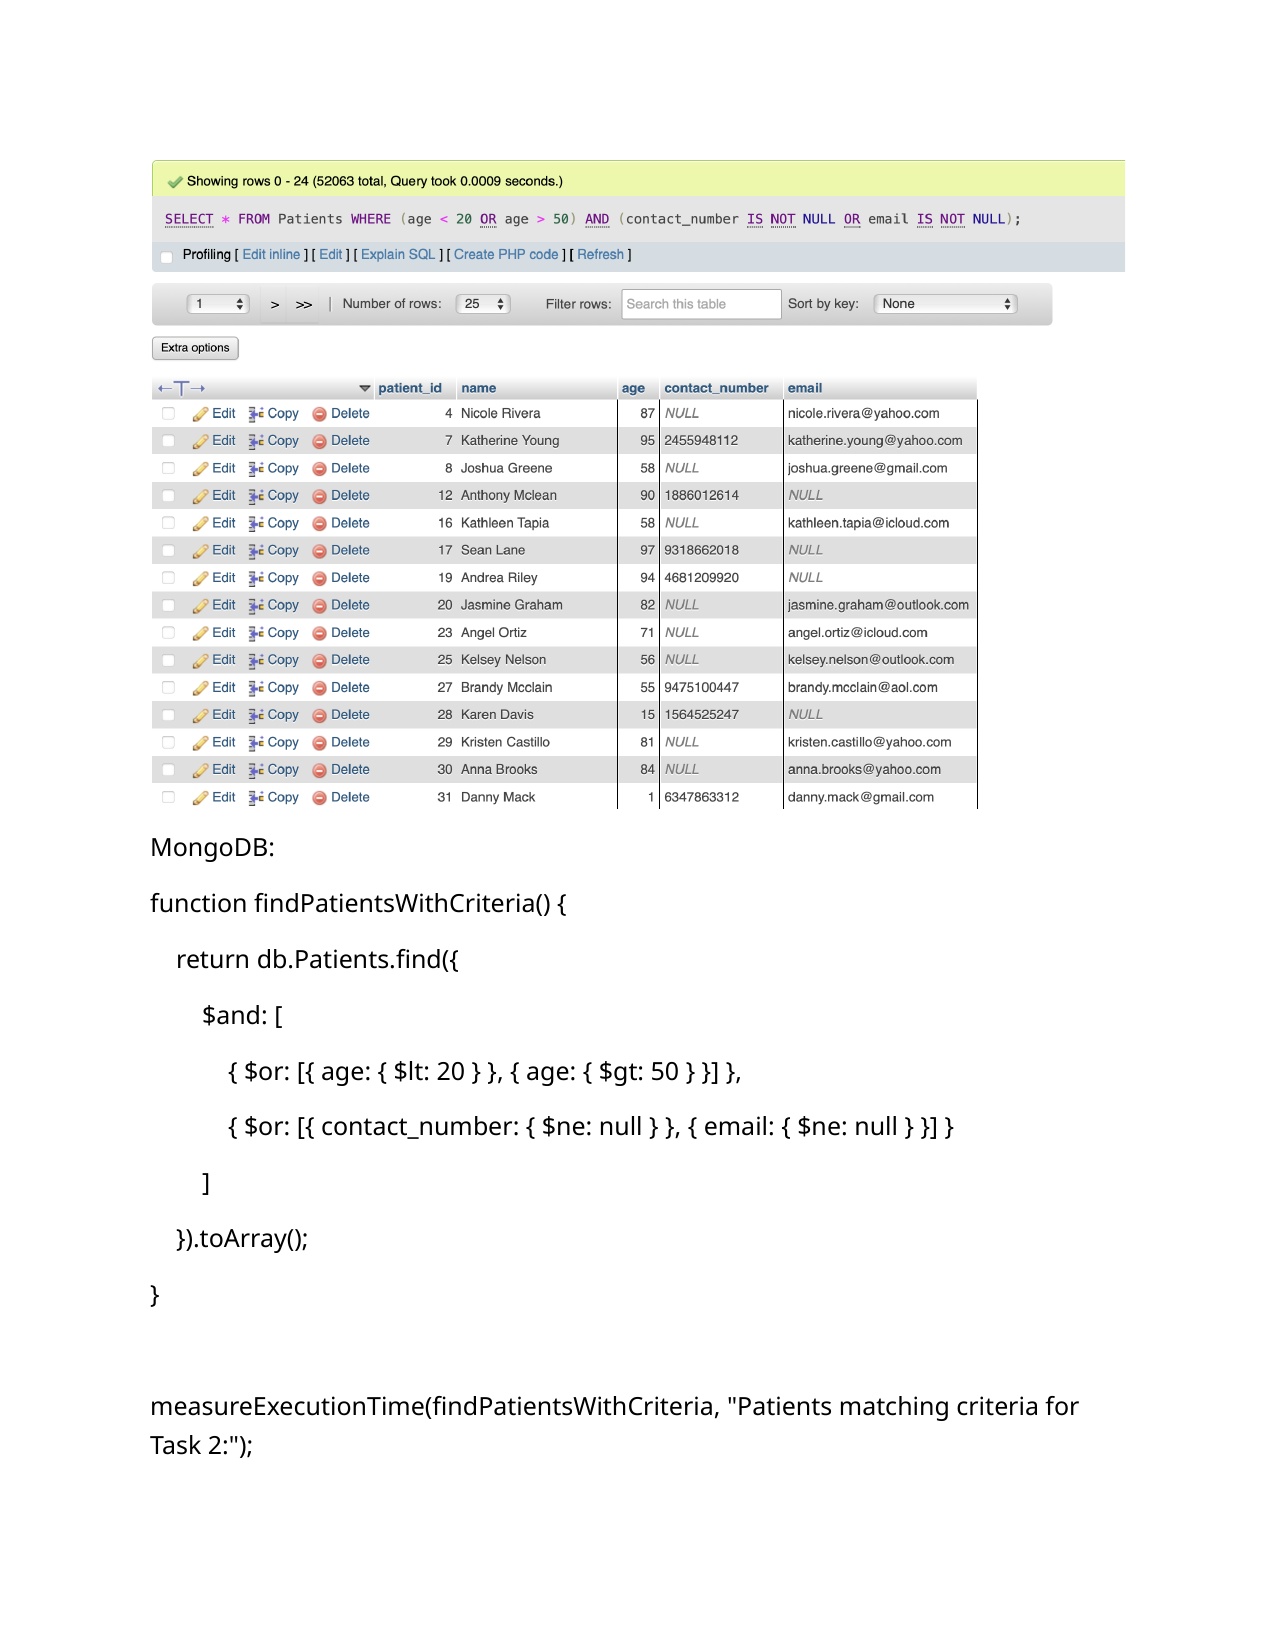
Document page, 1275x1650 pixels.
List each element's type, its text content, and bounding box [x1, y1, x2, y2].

text return db.Patients.find({ [150, 942, 1125, 976]
text ] [150, 1165, 1125, 1199]
text { $or: [{ age: { $lt: 20 } }, { age: { $gt: 50 } }] }, [150, 1053, 1125, 1087]
text function findPatientsWithCriteria() { [150, 886, 1125, 920]
text } [150, 1277, 1125, 1311]
text $and: [ [150, 997, 1125, 1031]
text measureExecutionTime(findPatientsWithCriteria, "Patients matching criteria for Task 2:"); [150, 1388, 1125, 1461]
text { $or: [{ contact_number: { $ne: null } }, { email: { $ne: null } }] } [150, 1109, 1125, 1143]
text }).toArray(); [150, 1221, 1125, 1255]
picture [150, 150, 1125, 809]
text MongoDB: [150, 830, 1125, 864]
